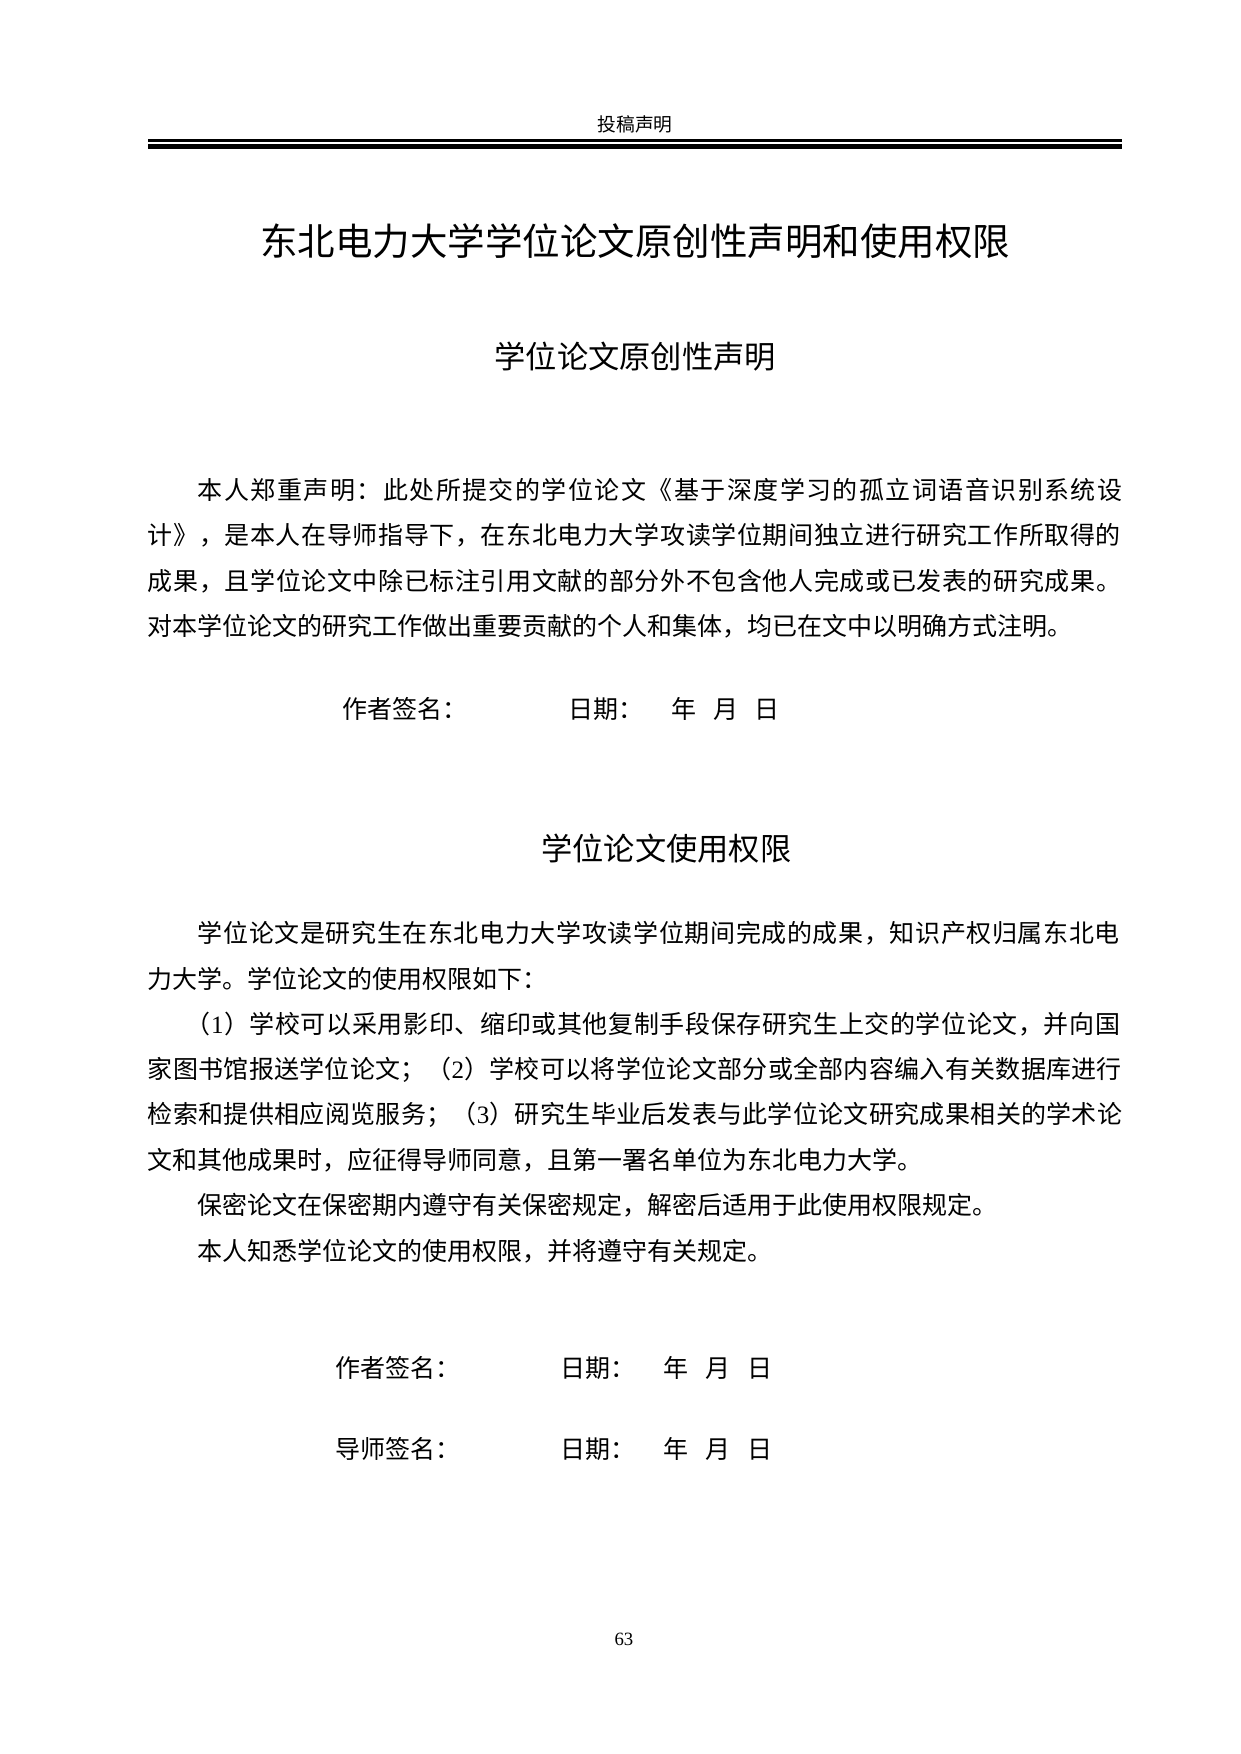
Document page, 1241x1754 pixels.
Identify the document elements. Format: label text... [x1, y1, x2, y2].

text 本人知悉学位论文的使用权限，并将遵守有关规定。 [148, 1231, 1122, 1267]
text 作者签名： 日期： 年 月 日 [148, 1348, 1122, 1384]
text 学位论文是研究生在东北电力大学攻读学位期间完成的成果，知识产权归属东北电力大学。学位论文的使用权限如下： [148, 914, 1122, 995]
text 学位论文使用权限 [148, 824, 1122, 869]
text 导师签名： 日期： 年 月 日 [148, 1429, 1122, 1466]
text 本人郑重声明：此处所提交的学位论文《基于深度学习的孤立词语音识别系统设计》，是本人在导师指导下，在东北电力大学攻读学位期间独立进行研究工作所取得的成果，且学位论文中除已标注引用文献的部分外不包含他人完成或已发表的研究成果。对本学位论文的研究工作做出重要贡献的个人和集体，均已在文中以明确方式注明。 [148, 470, 1122, 642]
text 保密论文在保密期内遵守有关保密规定，解密后适用于此使用权限规定。 [148, 1186, 1122, 1222]
text 学位论文原创性声明 [148, 322, 1122, 387]
text （1）学校可以采用影印、缩印或其他复制手段保存研究生上交的学位论文，并向国家图书馆报送学位论文；（2）学校可以将学位论文部分或全部内容编入有关数据库进行检索和提供相应阅览服务；（3）研究生毕业后发表与此学位论文研究成果相关的学术论文和其他成果时，应征得导师同意，且第一署名单位为东北电力大学。 [148, 1004, 1122, 1177]
subtitle 东北电力大学学位论文原创性声明和使用权限 [148, 207, 1122, 272]
text 作者签名： 日期： 年 月 日 [293, 690, 1122, 726]
